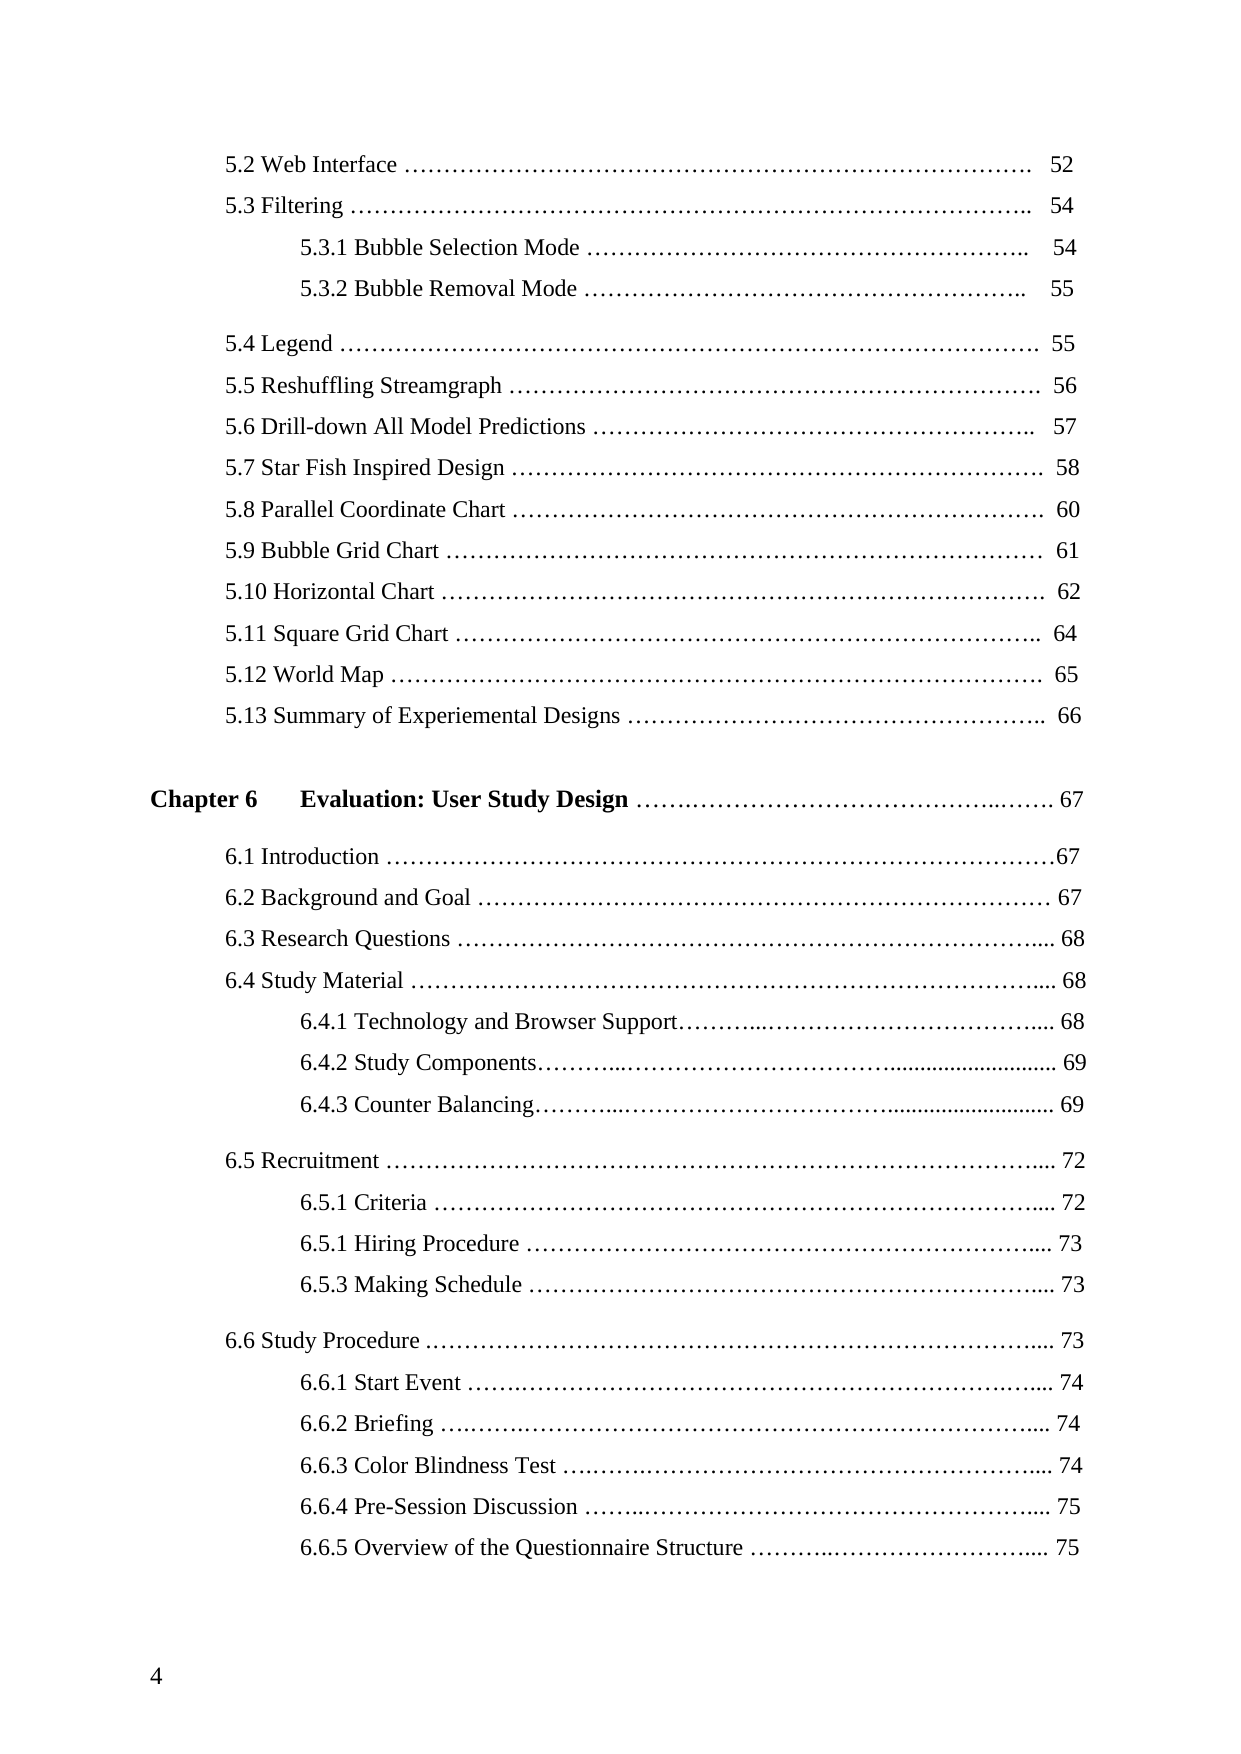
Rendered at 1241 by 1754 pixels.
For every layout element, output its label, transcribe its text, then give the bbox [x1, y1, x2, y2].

text 6.6.4 Pre-Session Discussion ……..………………………………………….... 75 [225, 1492, 1090, 1519]
text 6.5.1 Hiring Procedure ……………………………………………………….... 73 [300, 1229, 1090, 1256]
text 5.2 Web Interface ……………………………………………………………………. 52 [225, 150, 1090, 178]
text Chapter 6 Evaluation: User Study Design …….………………………………..……. 67 [150, 784, 1090, 813]
text 5.4 Legend ……………………………………………………………………………. 55 [150, 329, 1090, 357]
text 6.6.5 Overview of the Questionnaire Structure ………..…………………….... 75 [225, 1533, 1090, 1590]
text 6.6 Study Procedure .………………………………………………………………….... 73 [225, 1327, 1090, 1354]
text 5.8 Parallel Coordinate Chart …………………………………………………………. 60 [150, 495, 1090, 522]
text 6.5.1 Criteria ………………………………………………………………….... 72 [300, 1187, 1090, 1215]
text 5.13 Summary of Experiemental Designs …………………………………………….. 66 [150, 701, 1090, 729]
text 5.12 World Map ………………………………………………………………………. 65 [150, 660, 1090, 688]
text 5.7 Star Fish Inspired Design …………………………………………………………. 58 [150, 453, 1090, 481]
text 6.2 Background and Goal ……………………………………………………………… 67 [225, 883, 1090, 911]
text 6.4.3 Counter Balancing………...……………………………............................ 69 [225, 1090, 1090, 1146]
text 5.9 Bubble Grid Chart ………………………………………………………………… 61 [150, 536, 1090, 564]
text 6.1 Introduction …………………………………………………………………………67 [225, 842, 1090, 869]
text 6.5.3 Making Schedule ……………………………………………………….... 73 [300, 1270, 1090, 1327]
text 5.3.1 Bubble Selection Mode ……………………………………………….. 54 [225, 233, 1090, 260]
text 5.10 Horizontal Chart …………………………………………………………………. 62 [150, 577, 1090, 605]
text 6.6.2 Briefing ….…….……………………………………………………….... 74 [225, 1409, 1090, 1437]
text 5.3 Filtering ………………………………………………………………………….. 54 [225, 191, 1090, 219]
text 6.6.3 Color Blindness Test ….…….………………………………………….... 74 [225, 1451, 1090, 1478]
text 6.6.1 Start Event …….…………………………………………………….….... 74 [225, 1368, 1090, 1396]
text 6.4 Study Material …………………………………………………………………….... 68 [225, 966, 1090, 993]
text 5.11 Square Grid Chart ……………………………………………………………….. 64 [150, 619, 1090, 646]
text 5.3.2 Bubble Removal Mode ……………………………………………….. 55 [225, 274, 1090, 302]
text 5.6 Drill-down All Model Predictions ……………………………………………….. 57 [150, 412, 1090, 439]
text 6.4.2 Study Components………...……………………………............................ 69 [225, 1048, 1090, 1076]
text 5.5 Reshuffling Streamgraph …………………………………………………………. 56 [150, 371, 1090, 398]
text 6.5 Recruitment ……………………………………………………………………….... 72 [225, 1146, 1090, 1174]
text 6.4.1 Technology and Browser Support………...…………………………….... 68 [225, 1007, 1090, 1035]
text 6.3 Research Questions ……………………………………………………………….... 68 [225, 924, 1090, 952]
